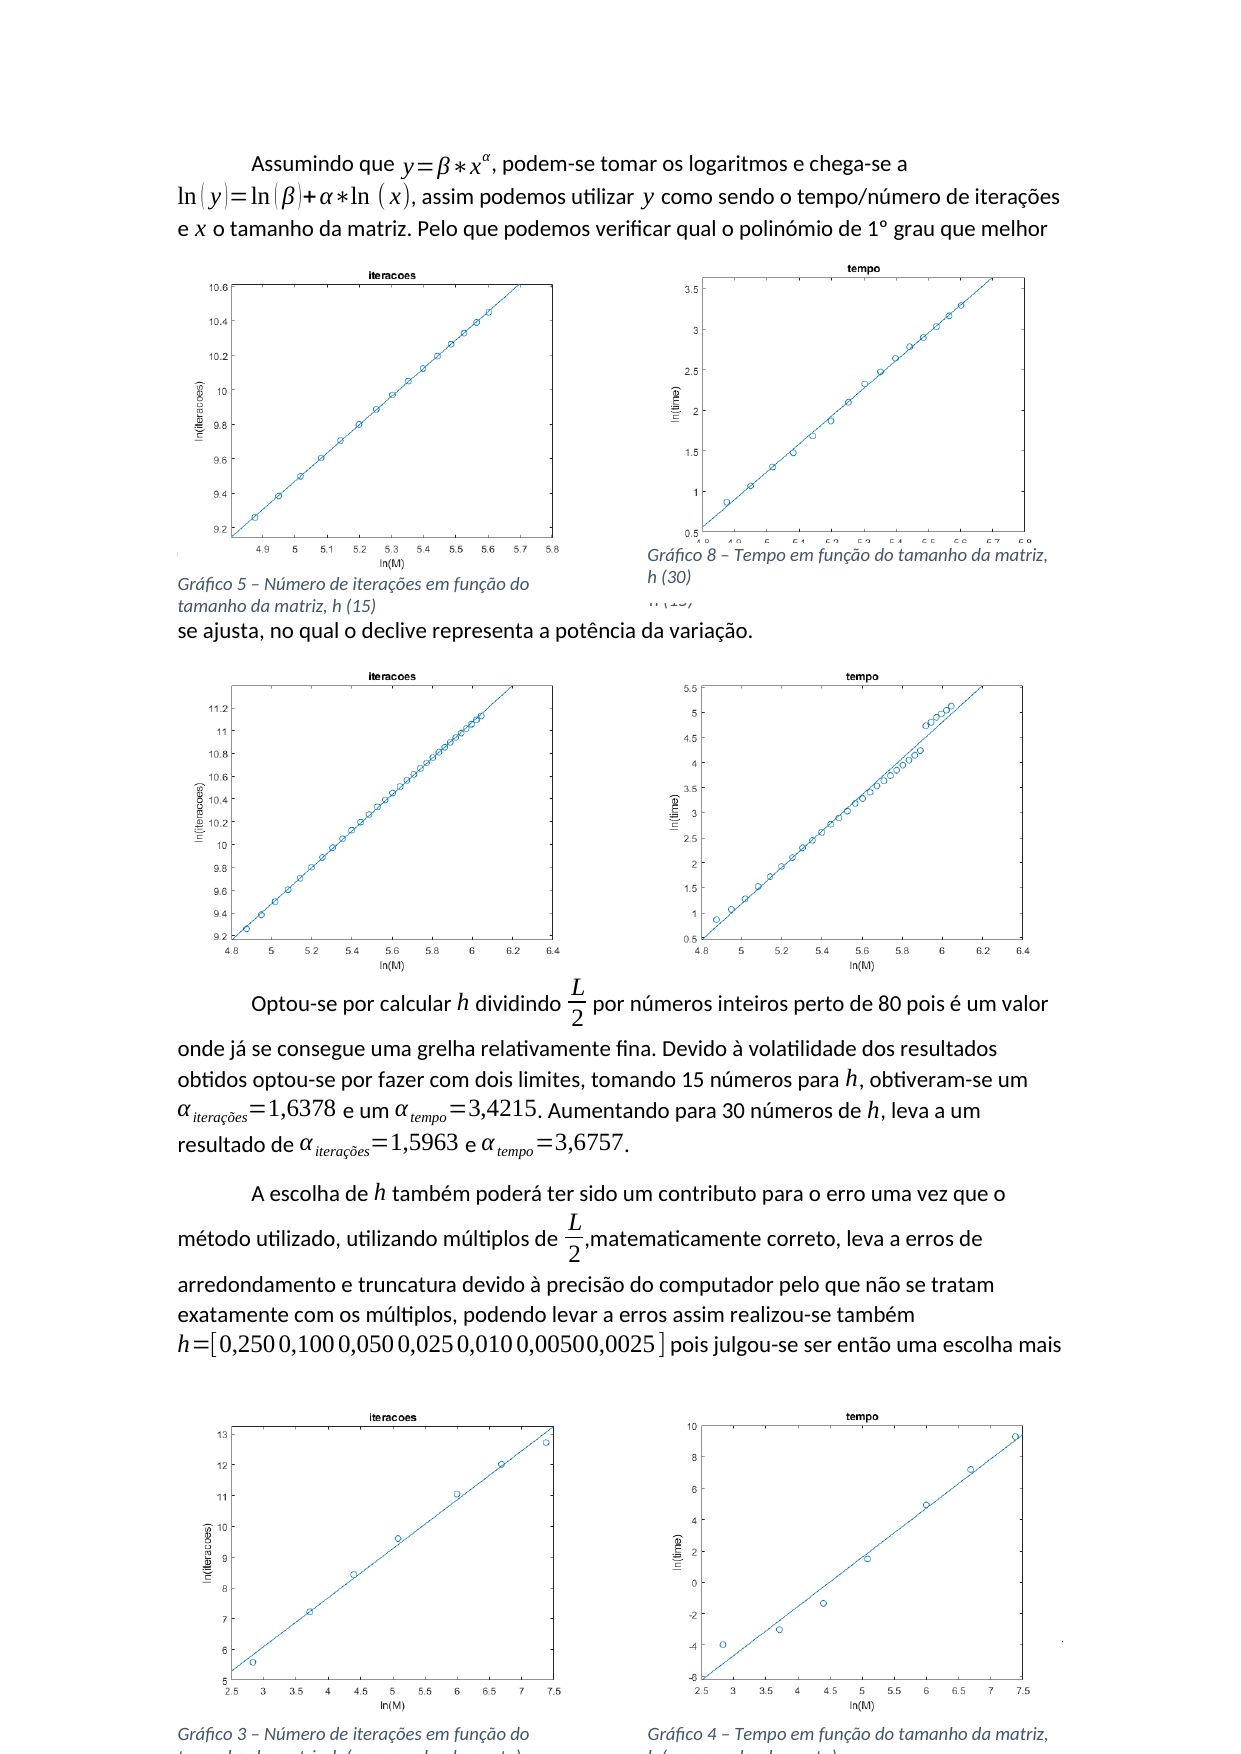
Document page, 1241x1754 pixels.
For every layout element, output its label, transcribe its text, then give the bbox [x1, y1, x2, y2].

picture [177, 1403, 593, 1714]
picture [177, 261, 592, 571]
picture [648, 254, 1064, 565]
picture [647, 1402, 1062, 1714]
picture [647, 662, 1062, 974]
picture [177, 662, 592, 974]
